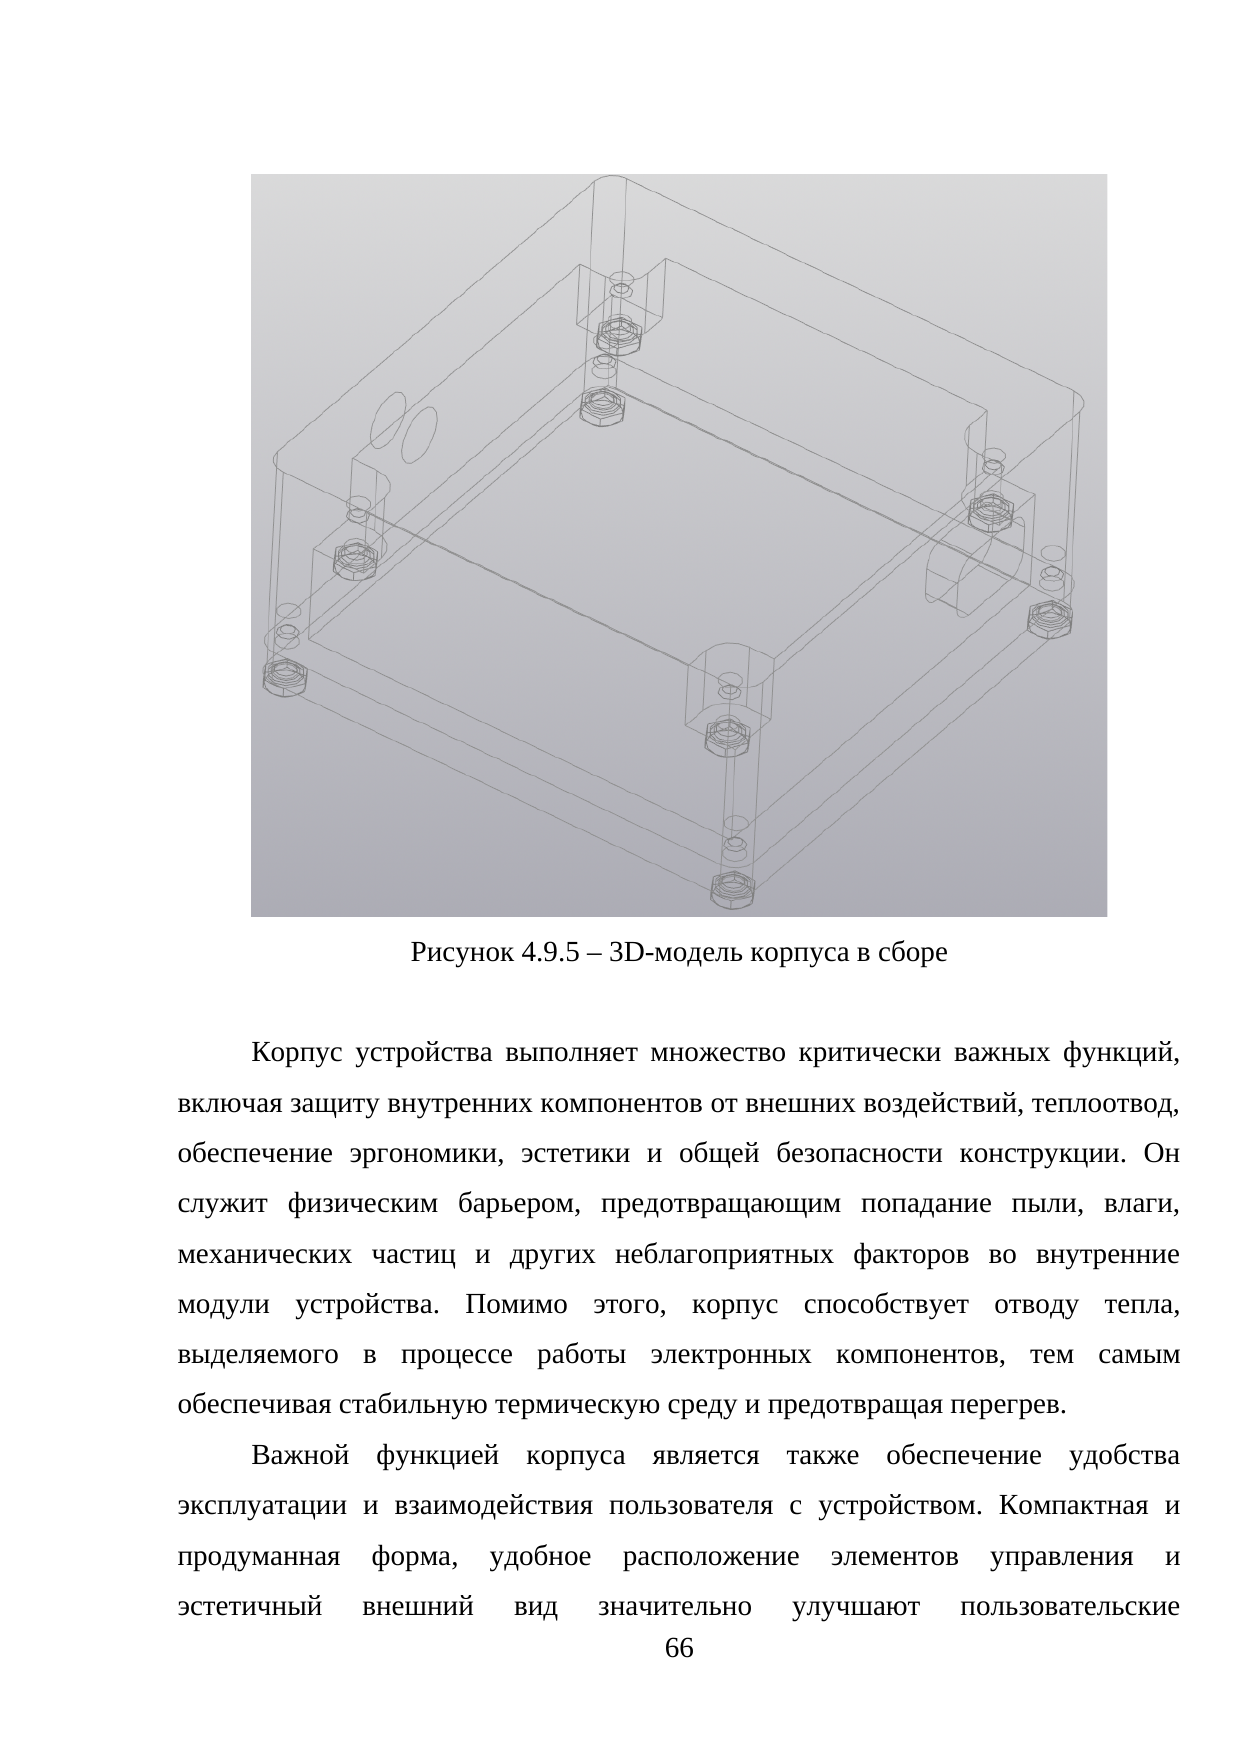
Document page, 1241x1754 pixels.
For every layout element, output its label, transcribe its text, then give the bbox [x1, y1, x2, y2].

picture [251, 174, 1108, 917]
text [177, 1437, 1181, 1621]
text Рисунок 4.9.5 – 3D-модель корпуса в сборе [177, 934, 1181, 967]
text Корпус устройства выполняет множество критически важных функций, включая защиту внутренних компонентов от внешних воздействий, теплоотвод, обеспечение эргономики, эстетики и общей безопасности конструкции. Он служит физическим барьером, предотвращающим попадание пыли, влаги, механических частиц и других неблагоприятных факторов во внутренние модули устройства. Помимо этого, корпус способствует отводу тепла, выделяемого в процессе работы электронных компонентов, тем самым обеспечивая стабильную термическую среду и предотвращая перегрев. [177, 1034, 1181, 1420]
